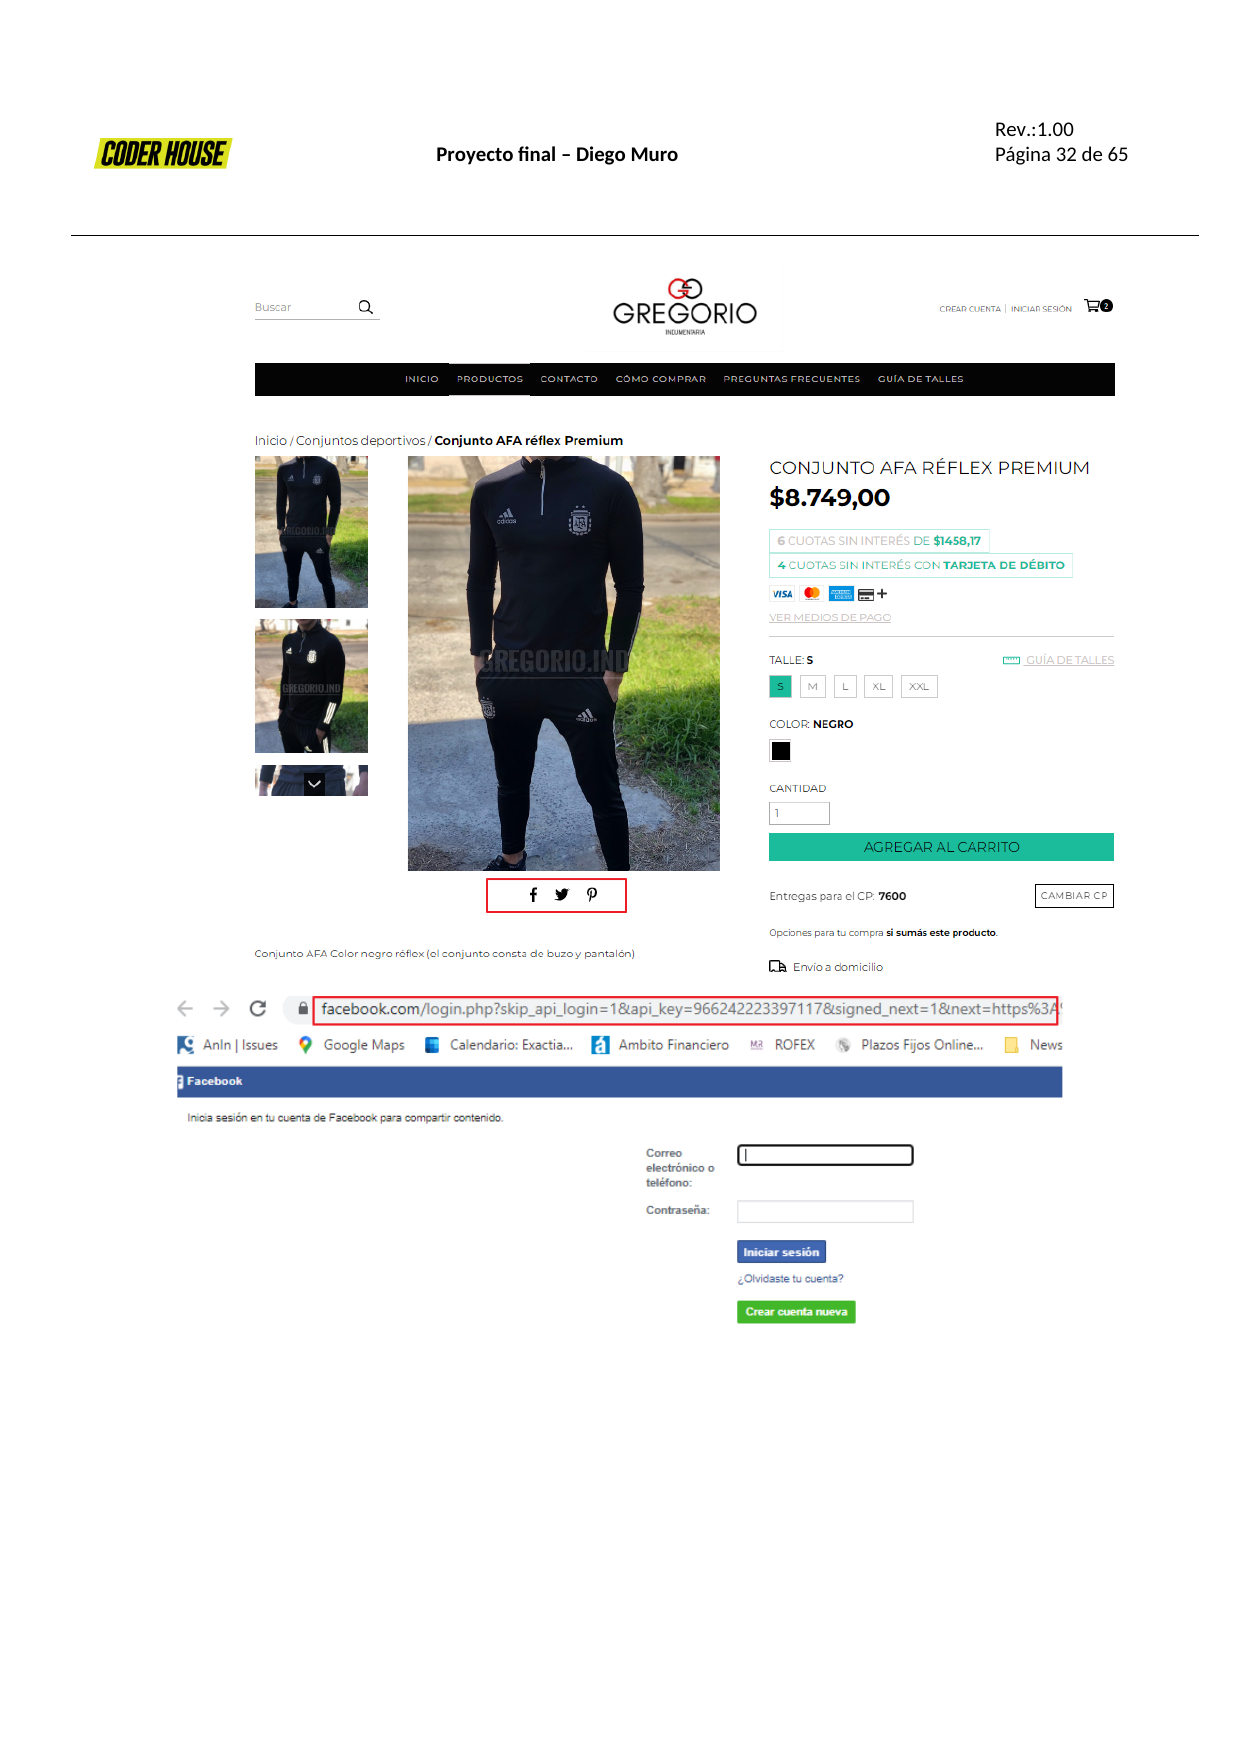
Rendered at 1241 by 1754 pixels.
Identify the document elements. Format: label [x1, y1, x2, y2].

picture [177, 261, 1139, 972]
picture [177, 996, 1063, 1392]
picture [82, 73, 244, 235]
